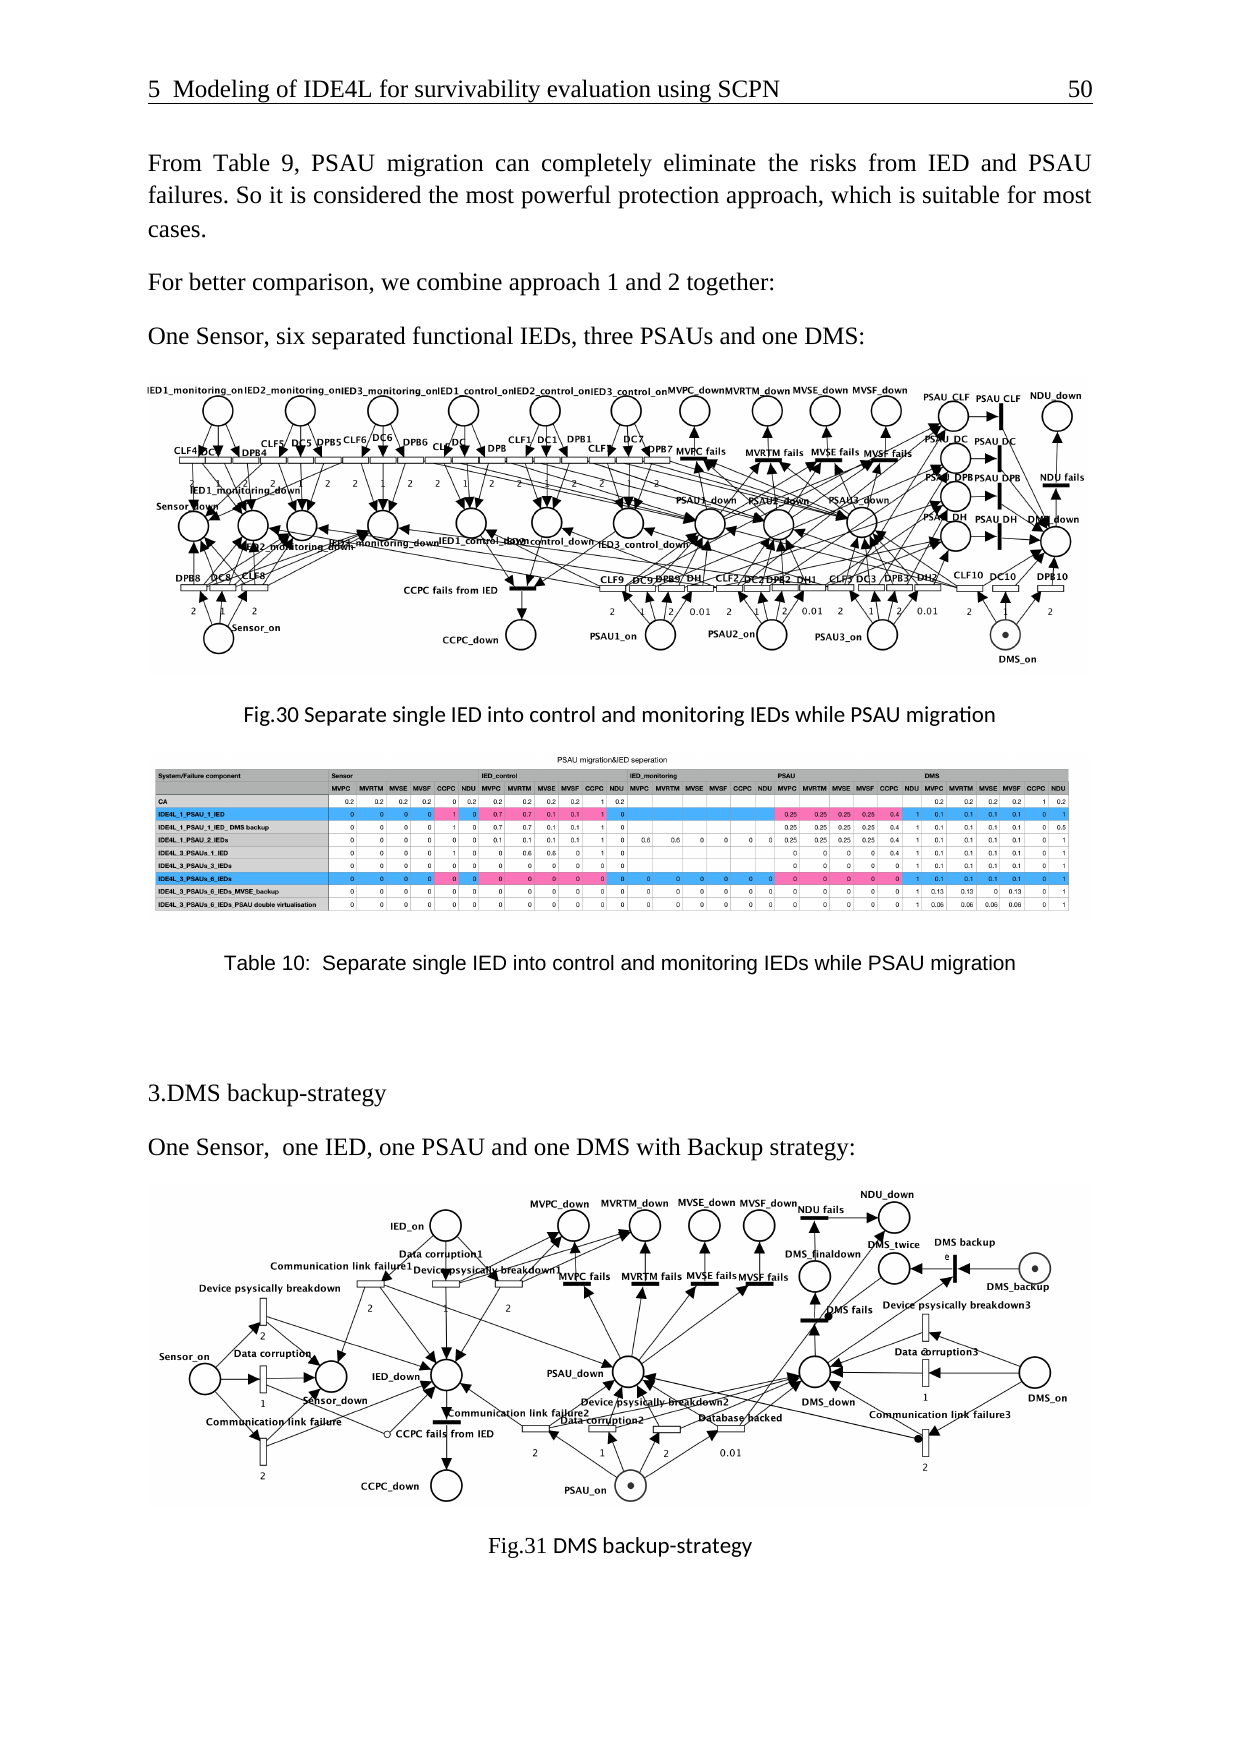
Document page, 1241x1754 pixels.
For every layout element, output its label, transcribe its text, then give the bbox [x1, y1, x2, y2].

text From Table 9, PSAU migration can completely eliminate the risks from IED and PSAU failures. So it is considered the most powerful protection approach, which is suitable for most cases. [148, 148, 1093, 242]
picture [148, 753, 1092, 921]
text One Sensor, one IED, one PSAU and one DMS with Backup strategy: [148, 1132, 1093, 1161]
text 3.DMS backup-strategy [148, 1078, 1093, 1107]
text One Sensor, six separated functional IEDs, three PSAUs and one DMS: [148, 321, 1093, 350]
picture [147, 375, 1090, 676]
text Fig.31 DMS backup-strategy [148, 1532, 1093, 1560]
picture [147, 1185, 1092, 1507]
text For better comparison, we combine approach 1 and 2 together: [148, 267, 1093, 296]
text Fig.30 Separate single IED into control and monitoring IEDs while PSAU migration [148, 700, 1093, 728]
text Table 10: Separate single IED into control and monitoring IEDs while PSAU migration [148, 951, 1093, 975]
